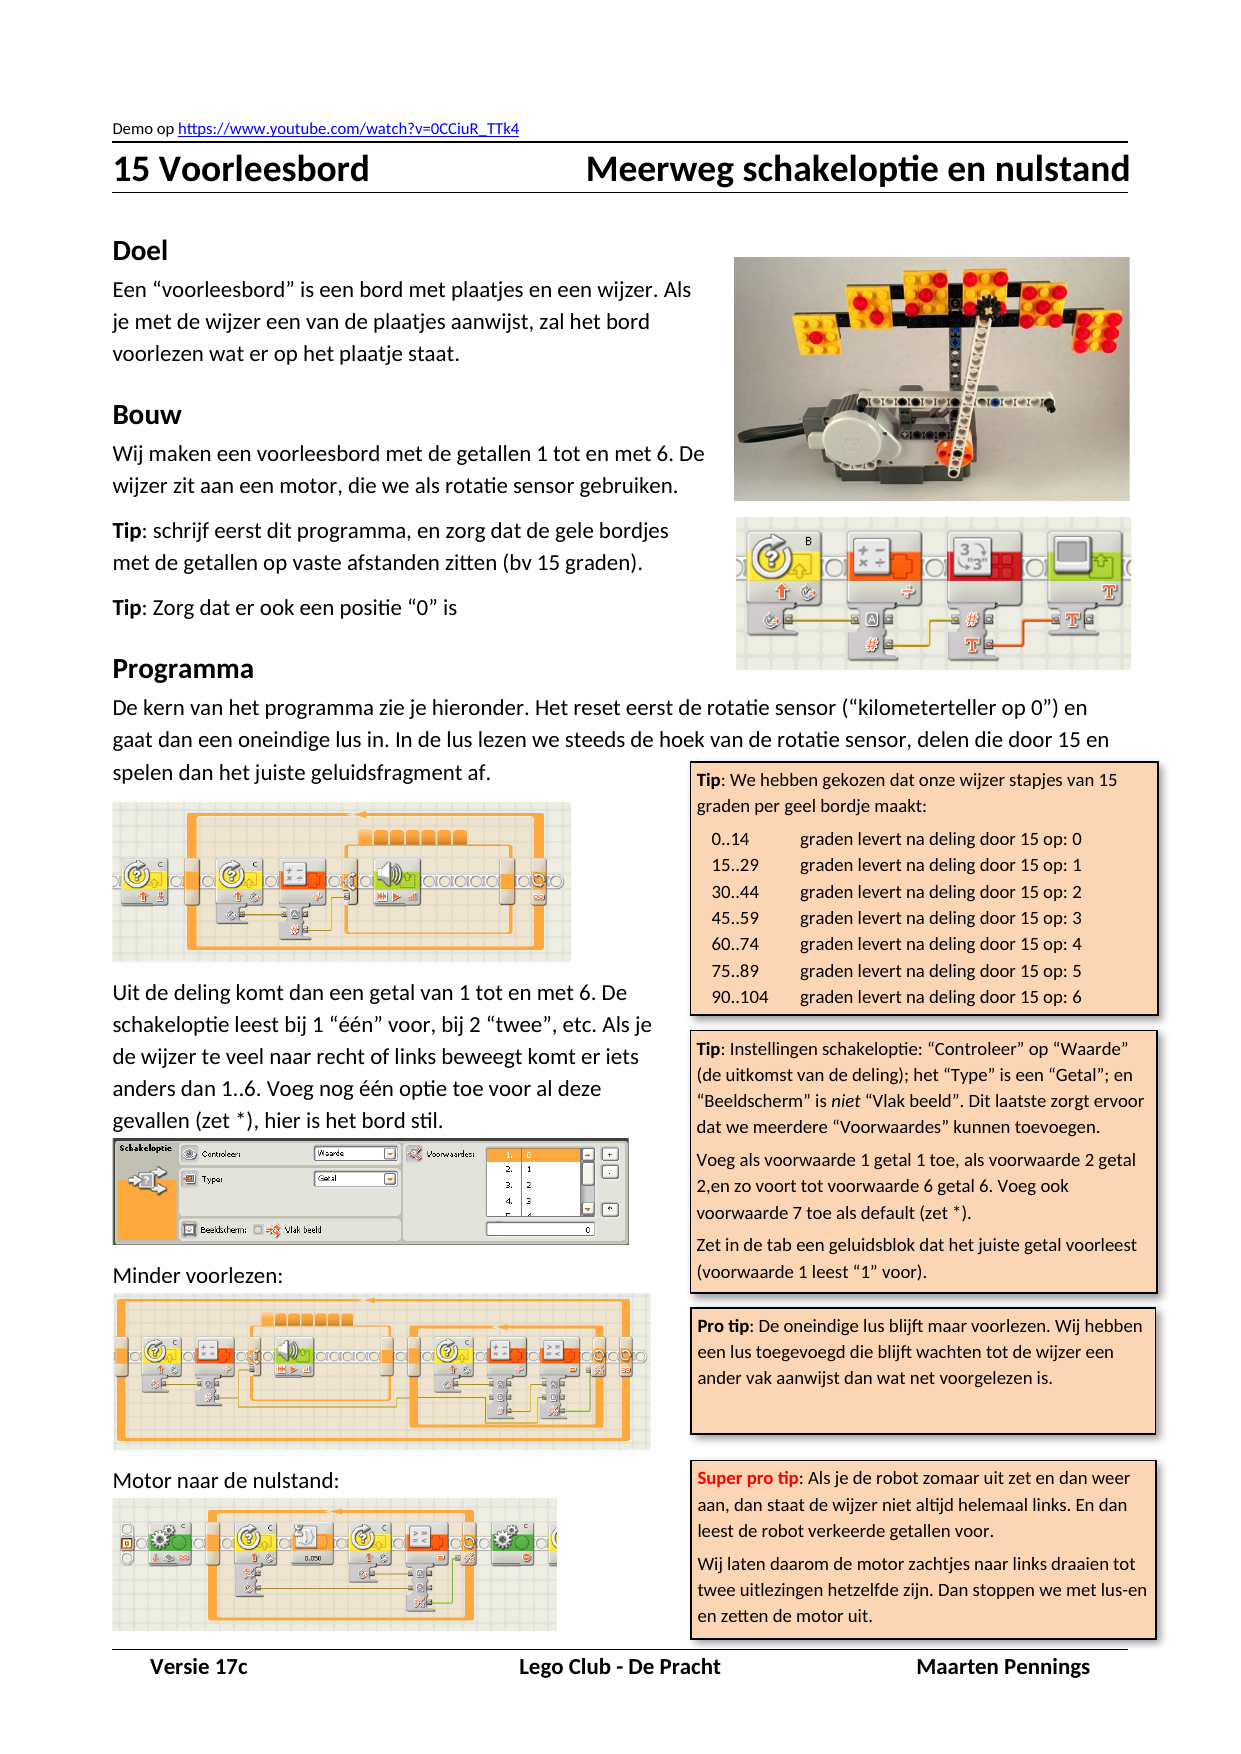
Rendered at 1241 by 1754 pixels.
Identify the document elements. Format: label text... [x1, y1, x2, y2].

text Tip: schrijf eerst dit programma, en zorg dat de gele bordjes met de getallen op vaste afstanden zitten (bv 15 graden). [112, 516, 703, 576]
text Demo op https://www.youtube.com/watch?v=0CCiuR_TTk4 [112, 118, 1128, 138]
text Programma [112, 650, 1128, 686]
text 15 Voorleesbord Meerweg schakeloptie en nulstand [112, 143, 1128, 192]
picture [112, 1498, 557, 1631]
text Bouw [112, 396, 734, 432]
picture [112, 1138, 629, 1245]
text Doel [112, 232, 1128, 267]
text De kern van het programma zie je hieronder. Het reset eerst de rotatie sensor (“kilometerteller op 0”) en gaat dan een oneindige lus in. In de lus lezen we steeds de hoek van de rotatie sensor, delen die door 15 en spelen dan het juiste geluidsfragment af. [112, 693, 1128, 786]
text Wij maken een voorleesbord met de getallen 1 tot en met 6. De wijzer zit aan een motor, die we als rotatie sensor gebruiken. [112, 439, 733, 499]
picture [112, 802, 572, 962]
text Een “voorleesbord” is een bord met plaatjes en een wijzer. Als je met de wijzer een van de plaatjes aanwijst, zal het bord voorlezen wat er op het plaatje staat. [112, 275, 703, 367]
picture [734, 257, 1130, 501]
picture [736, 517, 1132, 670]
picture [112, 1293, 651, 1450]
text Tip: Zorg dat er ook een positie “0” is [112, 593, 703, 621]
